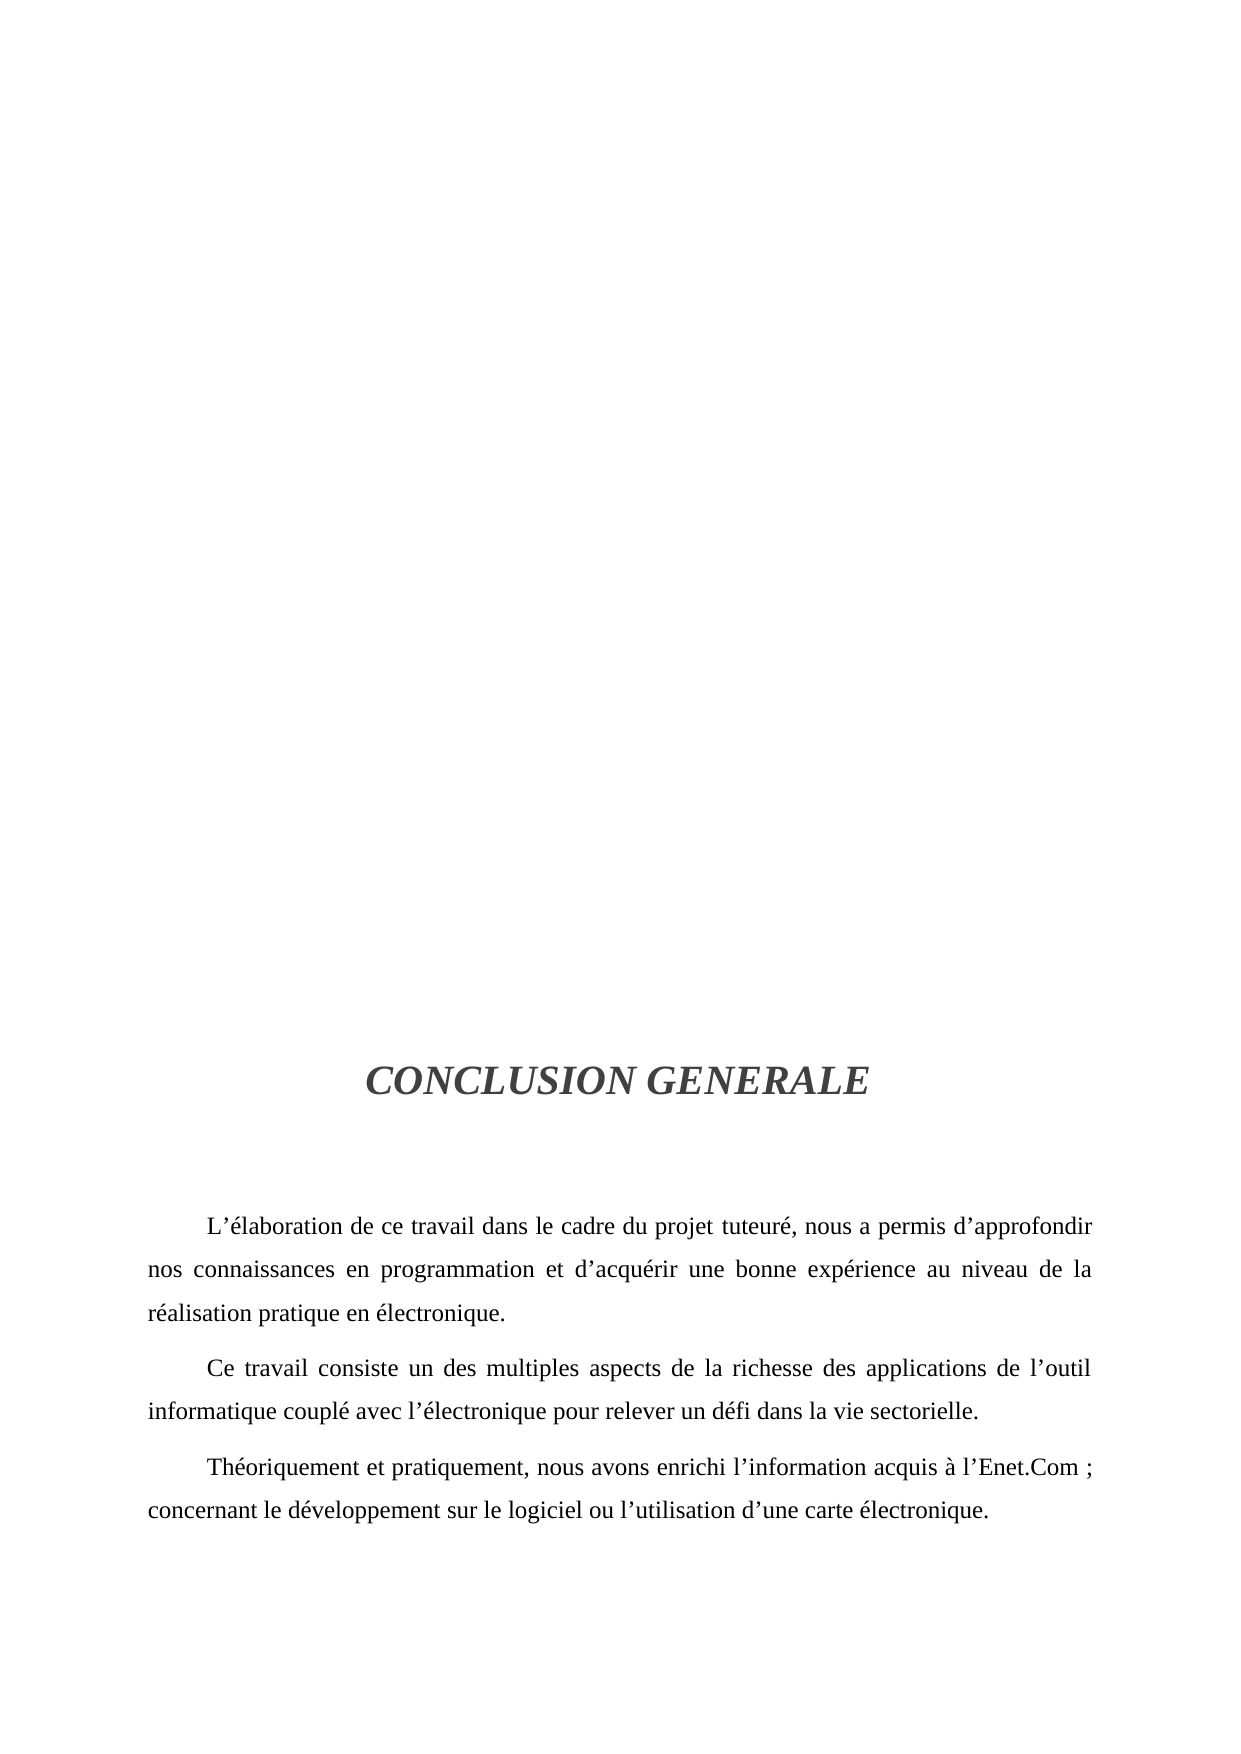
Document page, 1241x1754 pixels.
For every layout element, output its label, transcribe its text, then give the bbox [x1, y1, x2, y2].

text L’élaboration de ce travail dans le cadre du projet tuteuré, nous a permis d’approfondir nos connaissances en programmation et d’acquérir une bonne expérience au niveau de la réalisation pratique en électronique. [148, 1211, 1093, 1326]
text CONCLUSION GENERALE [238, 1056, 1003, 1104]
text Théoriquement et pratiquement, nous avons enrichi l’information acquis à l’Enet.Com ; concernant le développement sur le logiciel ou l’utilisation d’une carte électronique. [148, 1452, 1093, 1524]
text Ce travail consiste un des multiples aspects de la richesse des applications de l’outil informatique couplé avec l’électronique pour relever un défi dans la vie sectorielle. [148, 1353, 1093, 1425]
